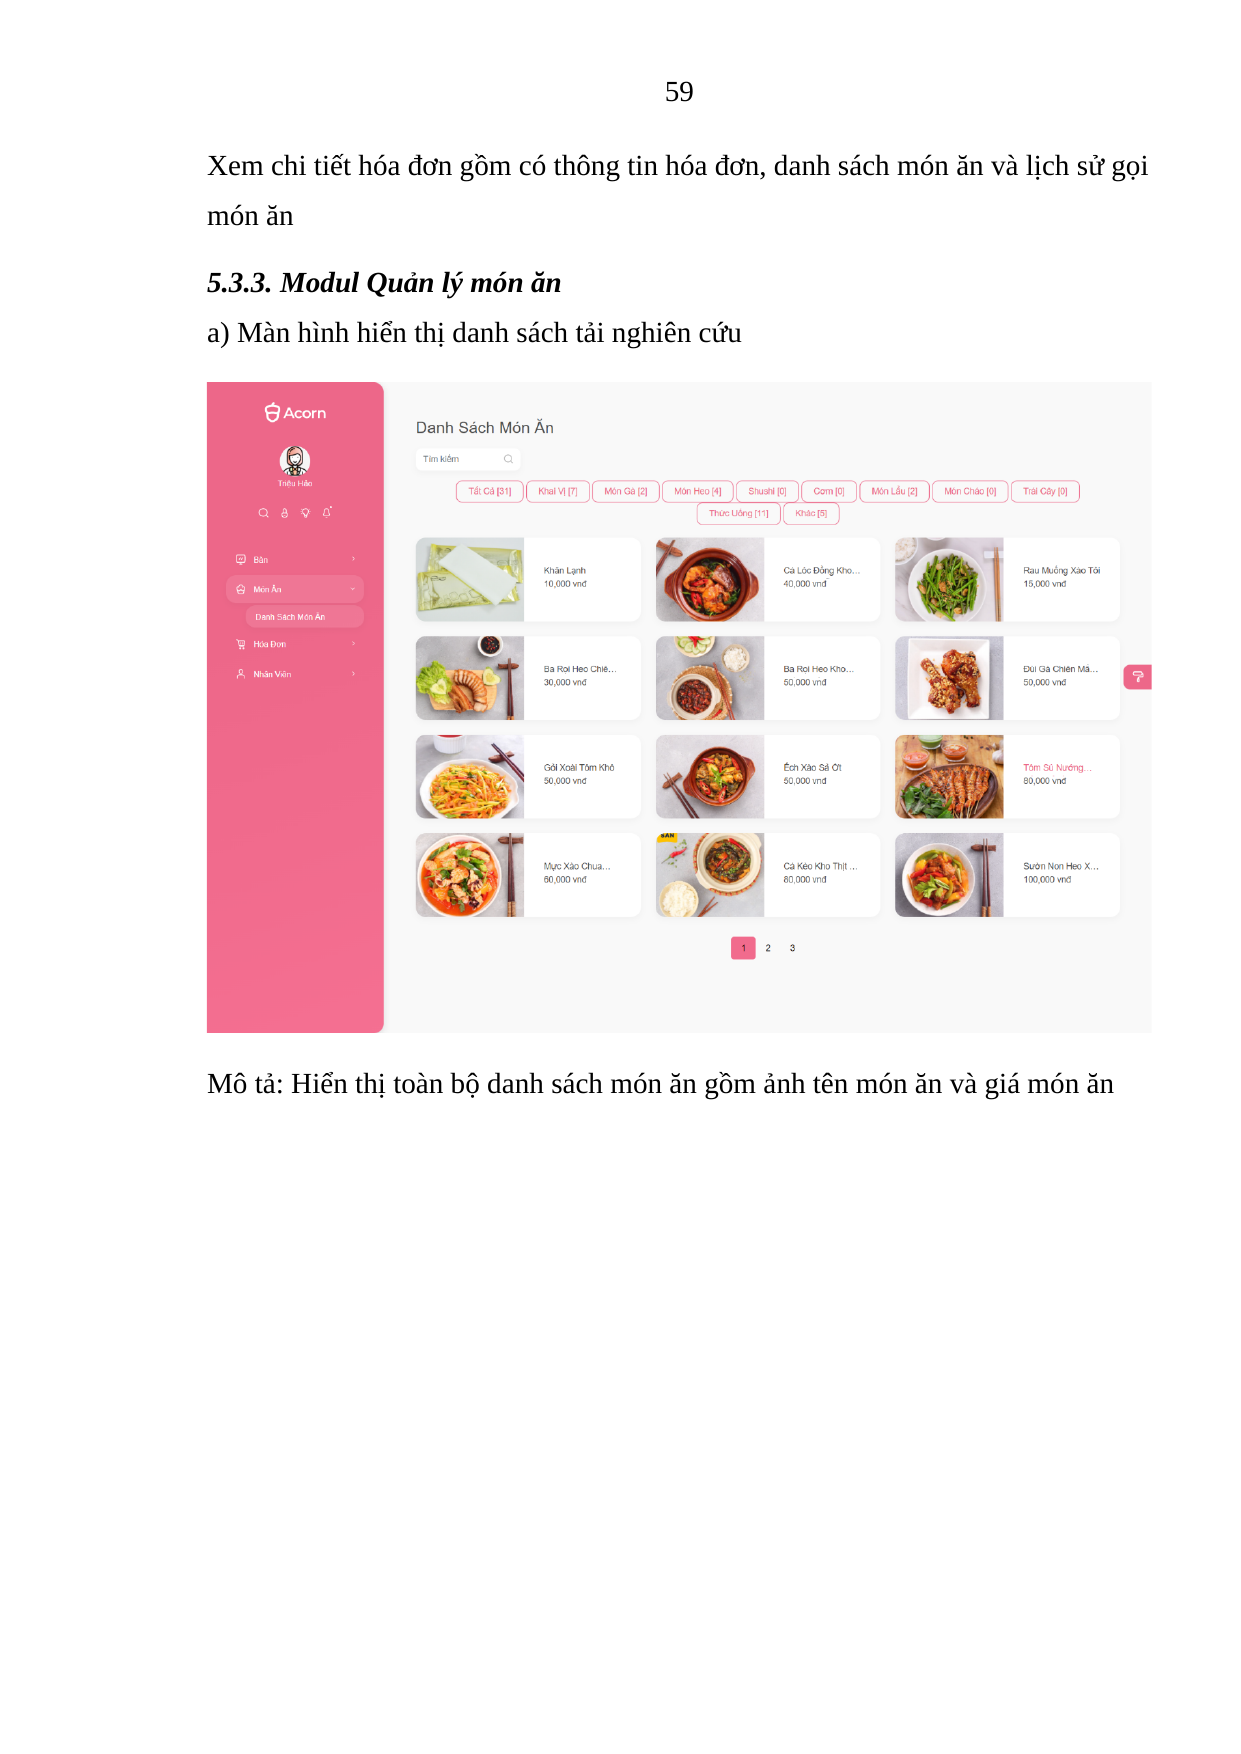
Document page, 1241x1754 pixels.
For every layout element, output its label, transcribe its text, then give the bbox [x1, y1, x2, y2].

subtitle 5.3.3. Modul Quản lý món ăn [207, 265, 1152, 298]
text a) Màn hình hiển thị danh sách tải nghiên cứu [207, 315, 1152, 349]
text Xem chi tiết hóa đơn gồm có thông tin hóa đơn, danh sách món ăn và lịch sử gọi món ăn [207, 148, 1152, 232]
picture [206, 382, 1152, 1033]
text Mô tả: Hiển thị toàn bộ danh sách món ăn gồm ảnh tên món ăn và giá món ăn [207, 1066, 1152, 1099]
